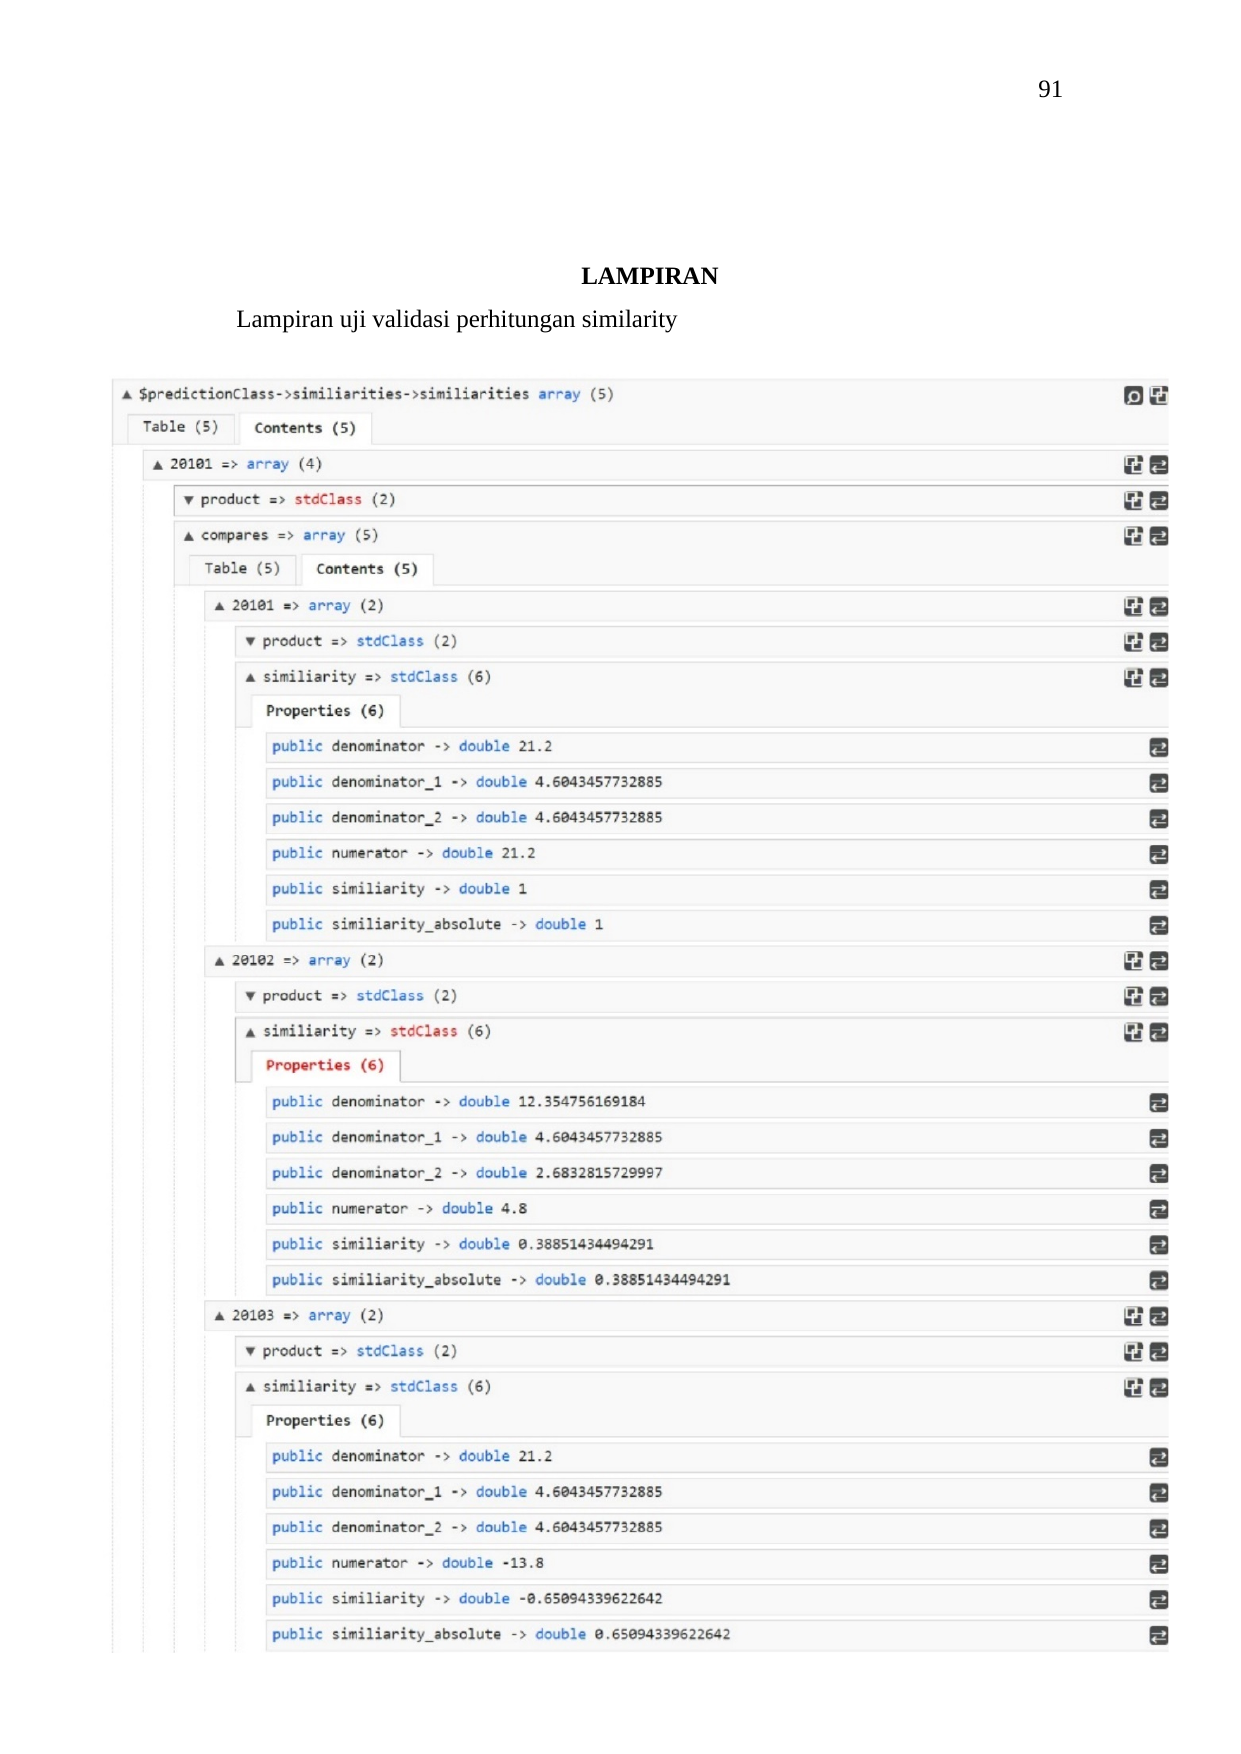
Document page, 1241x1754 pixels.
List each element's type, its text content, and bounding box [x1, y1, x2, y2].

picture [102, 363, 1169, 1653]
text Lampiran uji validasi perhitungan similarity [236, 304, 1063, 333]
subtitle LAMPIRAN [236, 261, 1063, 290]
